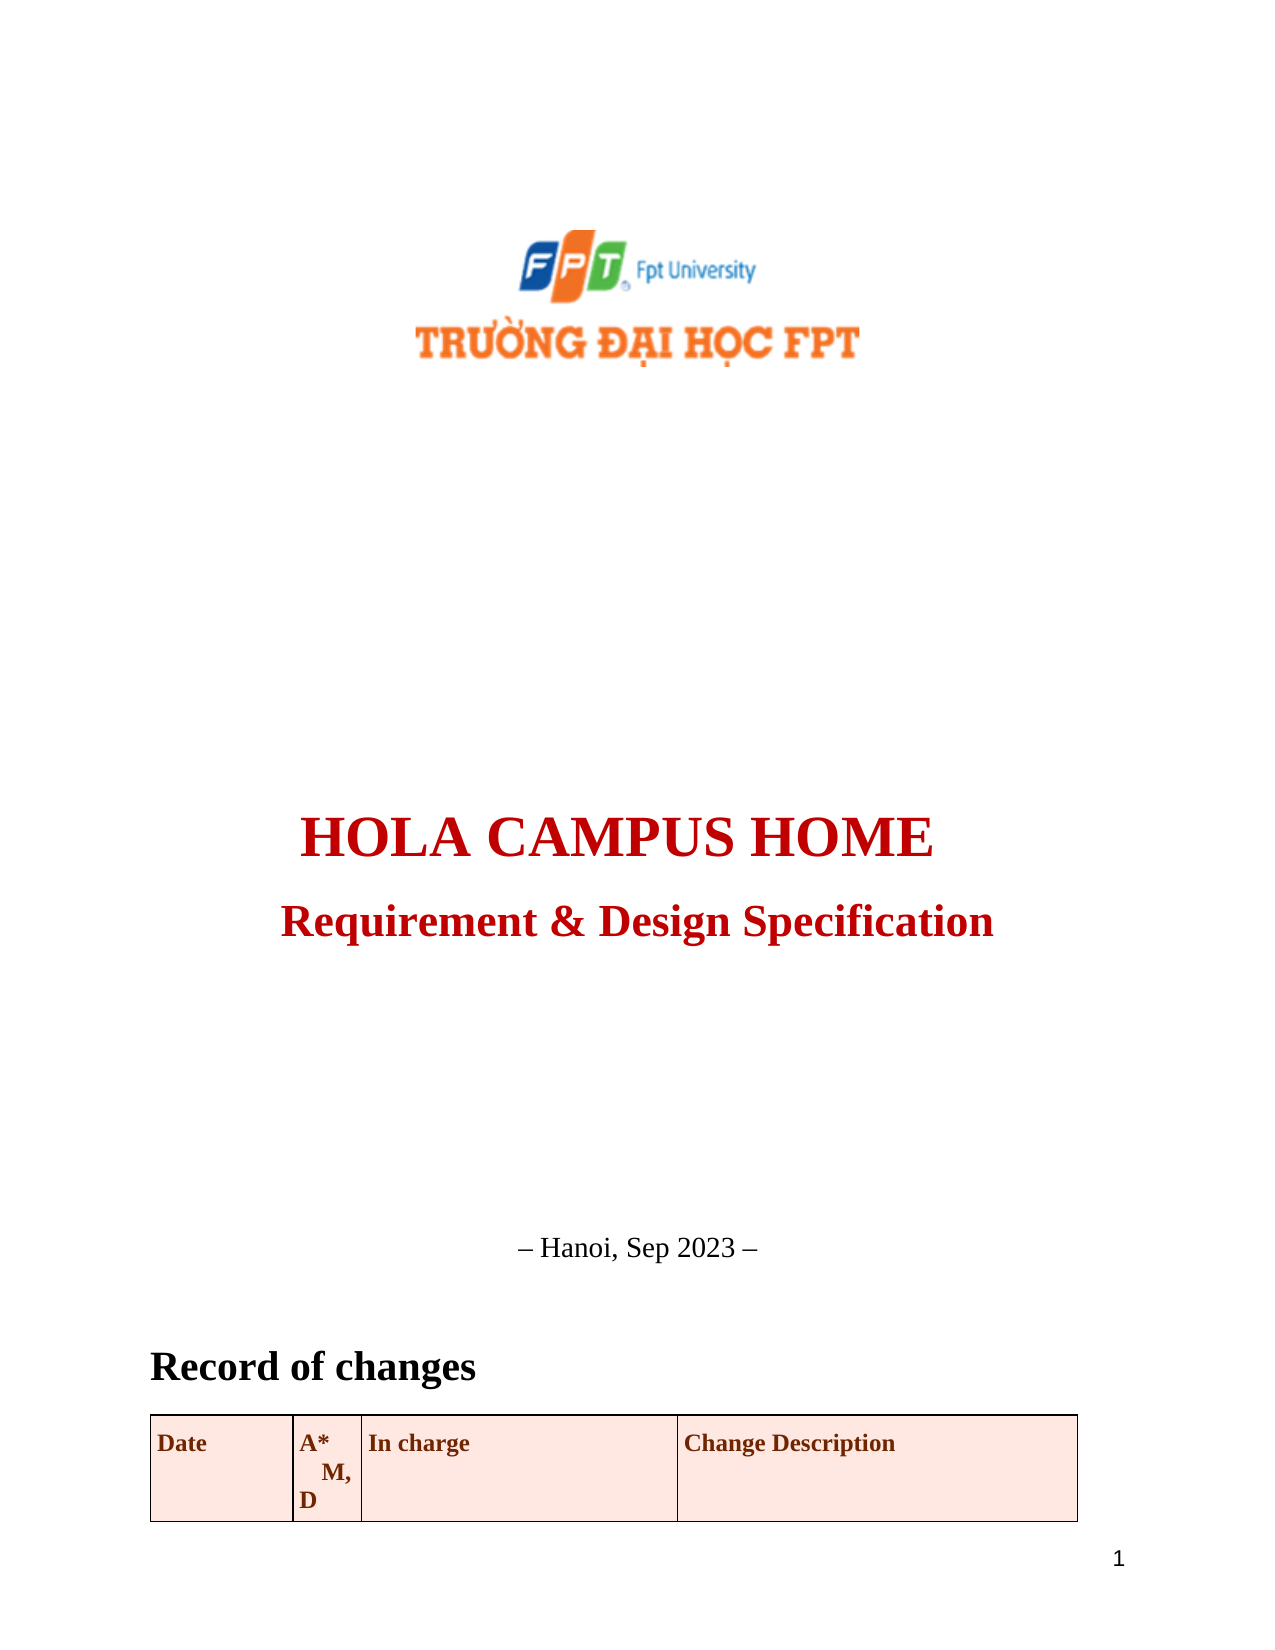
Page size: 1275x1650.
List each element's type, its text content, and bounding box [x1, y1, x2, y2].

picture [415, 230, 860, 367]
table_header In charge [362, 1416, 677, 1521]
table_header Change Description [678, 1416, 1077, 1521]
subtitle Record of changes [150, 1341, 1125, 1389]
table_header A* M, D [294, 1416, 361, 1521]
table_header Date [151, 1416, 292, 1521]
text – Hanoi, Sep 2023 – [150, 1230, 1125, 1263]
text Requirement & Design Specification [150, 894, 1125, 947]
text HOLA CAMPUS HOME [300, 802, 1125, 869]
